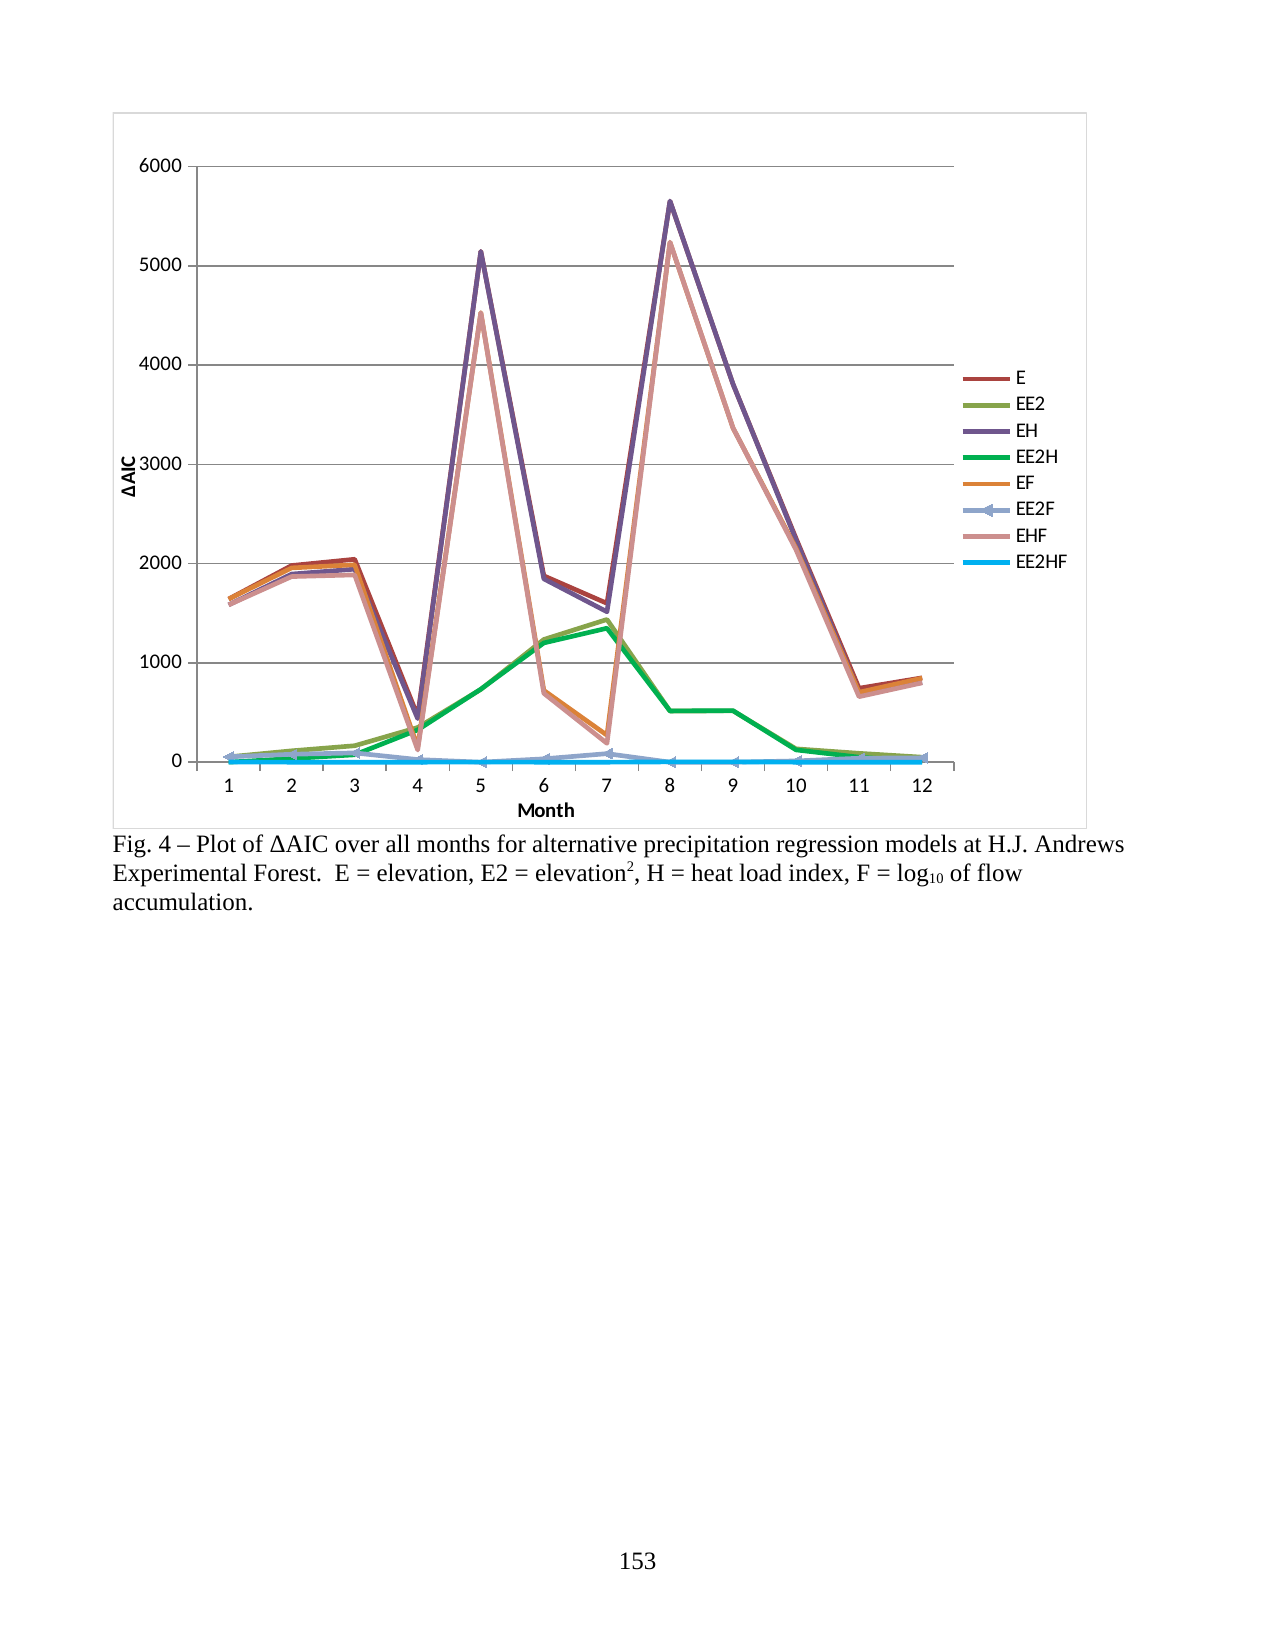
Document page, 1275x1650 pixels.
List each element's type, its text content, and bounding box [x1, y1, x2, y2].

text Fig. 4 – Plot of ΔAIC over all months for alternative precipitation regression models at H.J. Andrews Experimental Forest. E = elevation, E2 = elevation2, H = heat load index, F = log10 of flow accumulation. [112, 829, 1162, 916]
